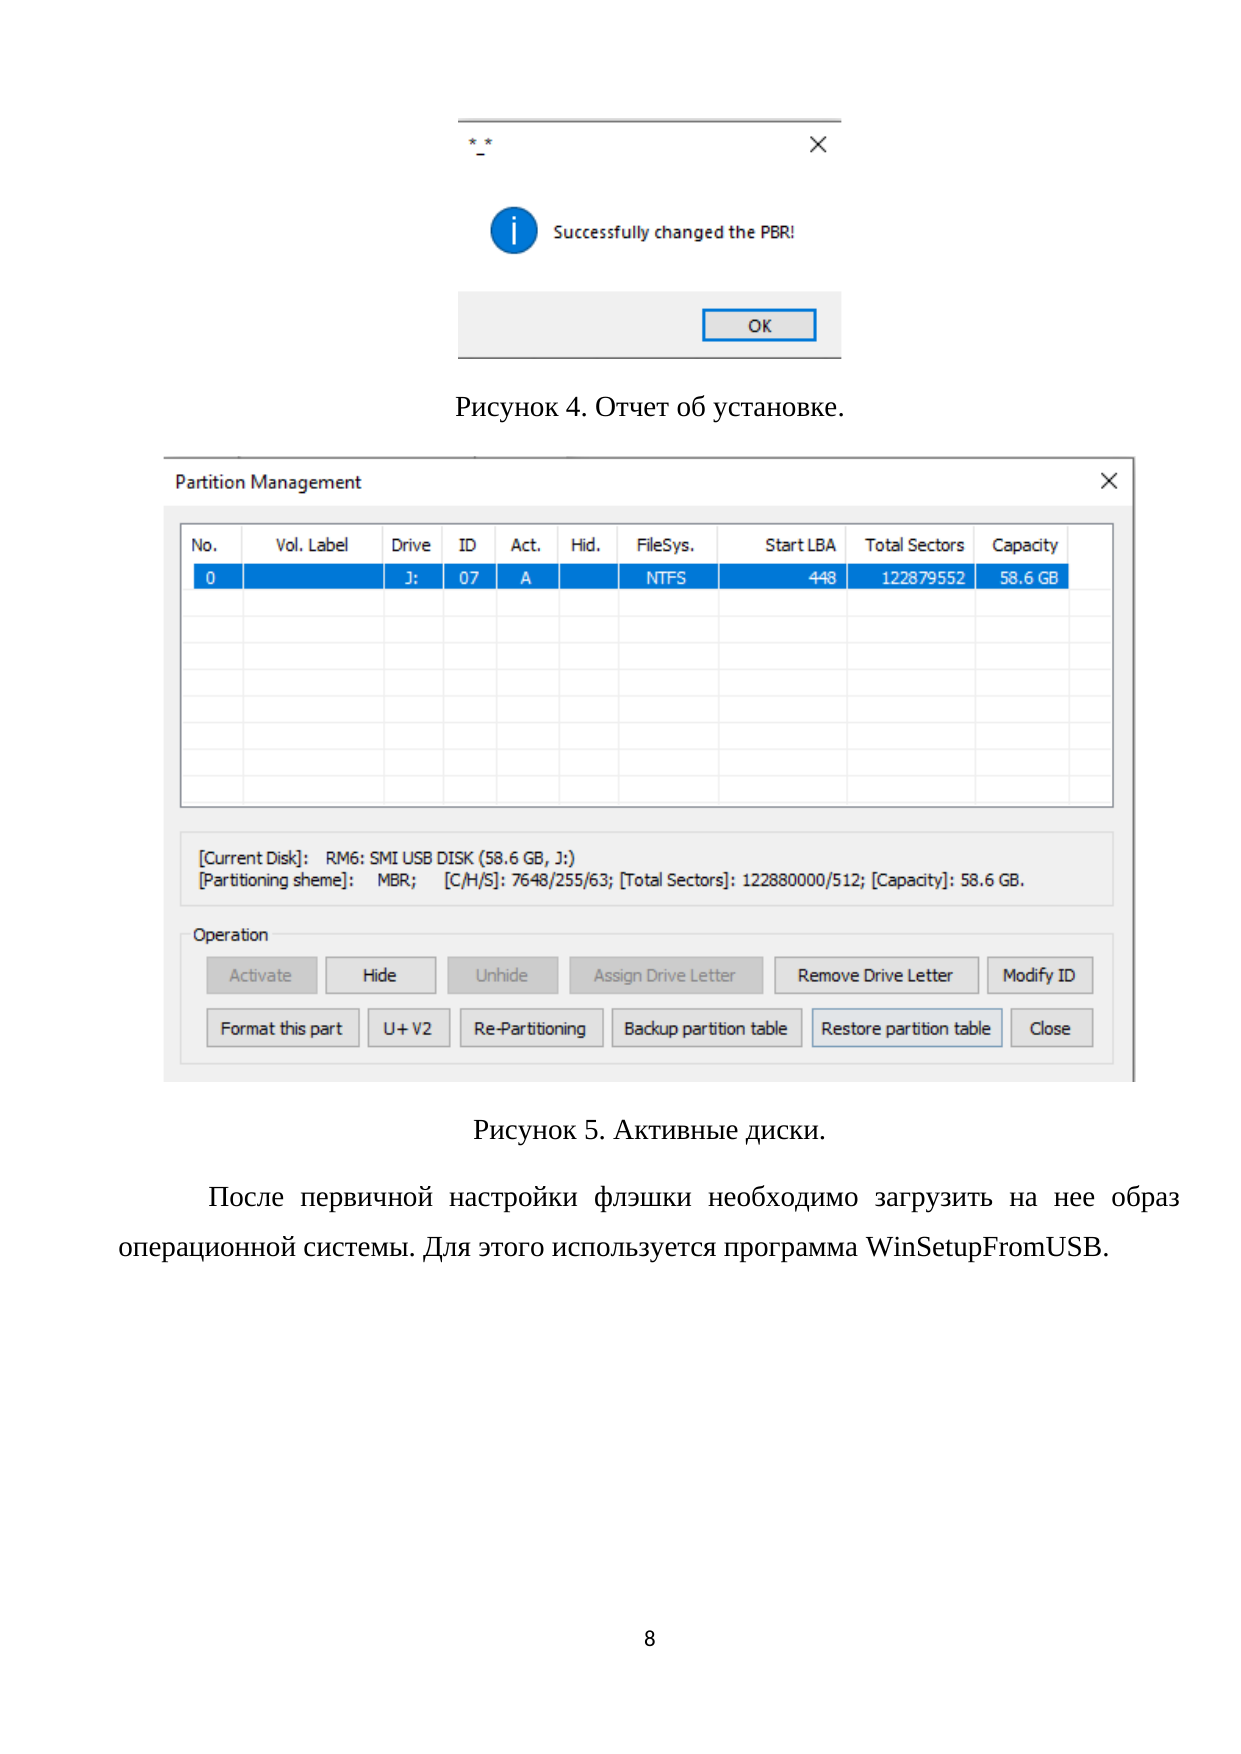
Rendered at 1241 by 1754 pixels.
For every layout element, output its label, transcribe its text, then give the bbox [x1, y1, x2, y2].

text Рисунок 5. Активные диски. [118, 1112, 1181, 1146]
text Рисунок 4. Отчет об установке. [118, 389, 1181, 423]
picture [163, 456, 1136, 1082]
picture [458, 118, 842, 359]
text После первичной настройки флэшки необходимо загрузить на нее образ операционной системы. Для этого используется программа WinSetupFromUSB. [118, 1179, 1181, 1263]
